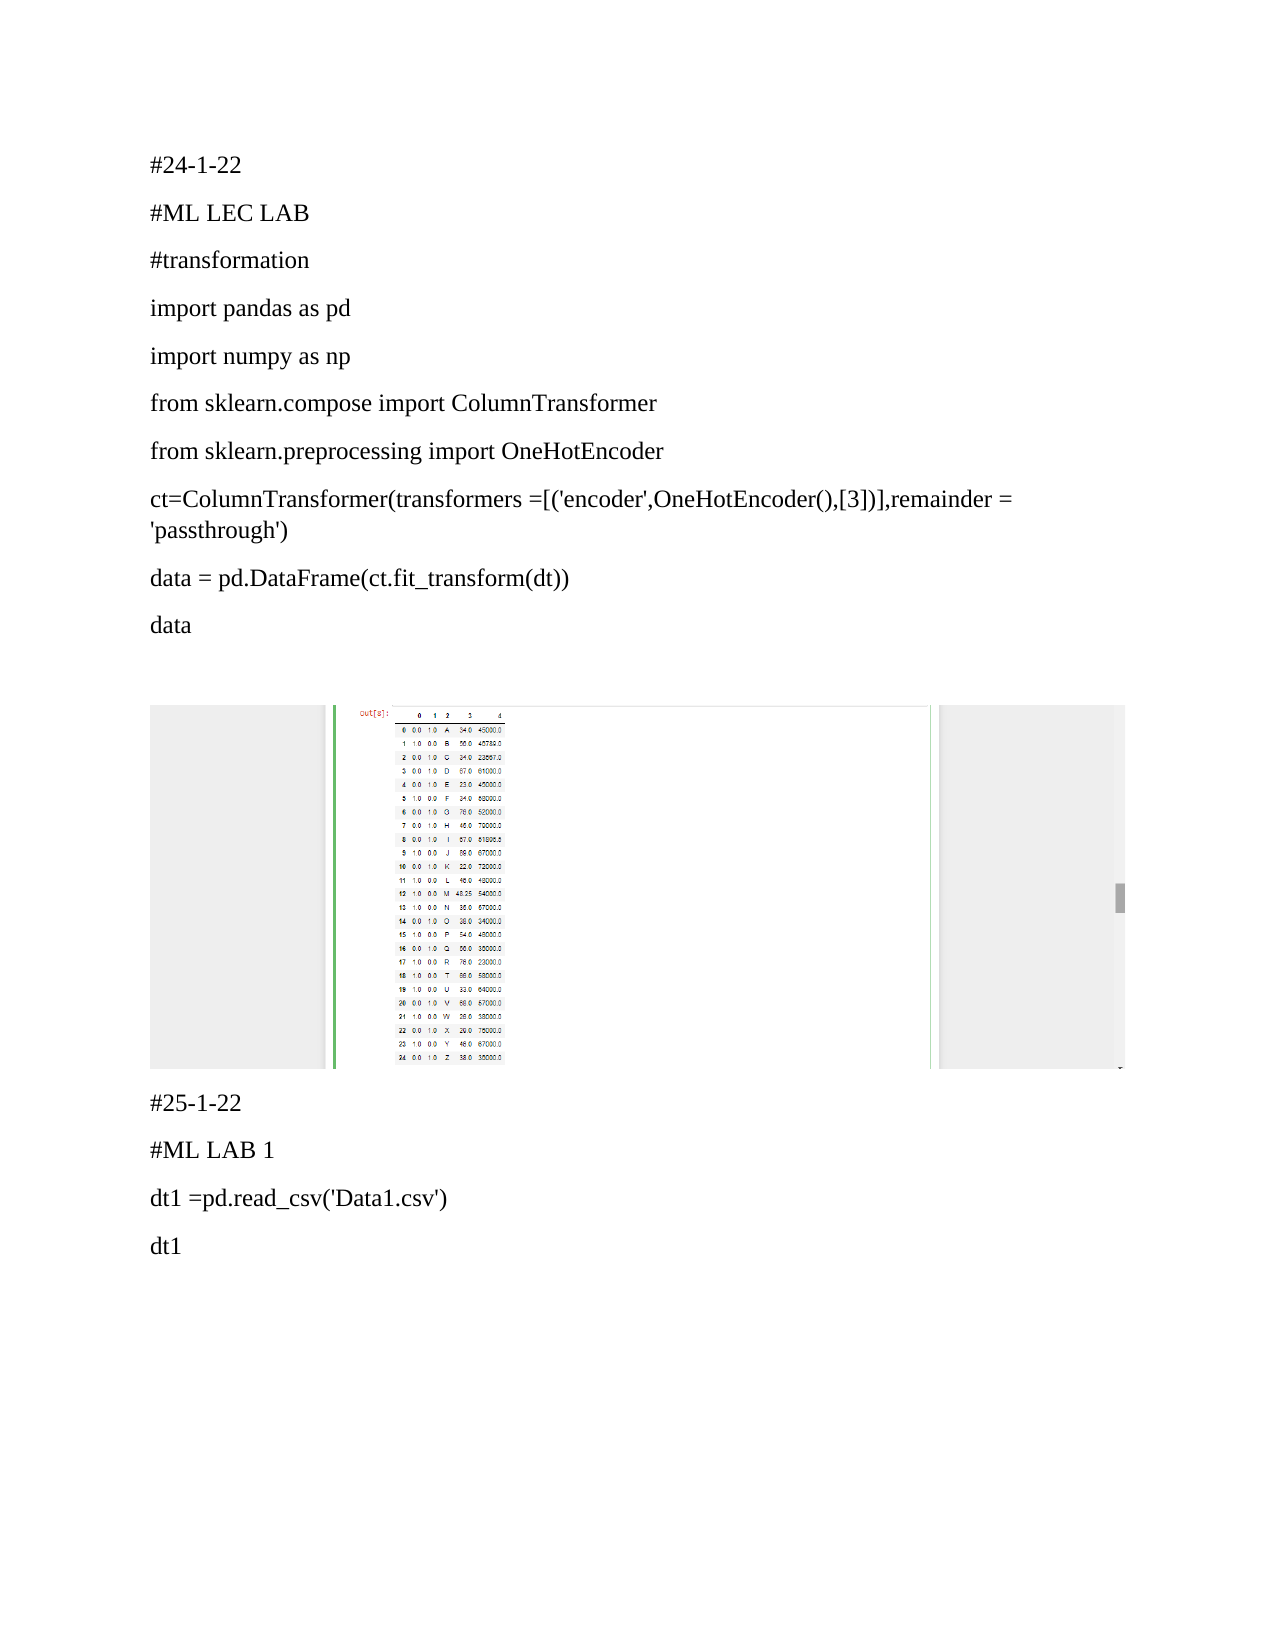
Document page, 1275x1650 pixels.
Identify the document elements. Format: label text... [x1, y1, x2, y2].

text data = pd.DataFrame(ct.fit_transform(dt)) [150, 563, 1125, 591]
text dt1 =pd.read_csv('Data1.csv') [150, 1183, 1125, 1212]
text data [150, 610, 1125, 639]
text ct=ColumnTransformer(transformers =[('encoder',OneHotEncoder(),[3])],remainder = 'passthrough') [150, 484, 1125, 544]
text #ML LAB 1 [150, 1136, 1125, 1164]
picture [150, 705, 1125, 1069]
text import numpy as np [150, 341, 1125, 369]
text #ML LEC LAB [150, 198, 1125, 226]
text dt1 [150, 1231, 1125, 1260]
text #transformation [150, 245, 1125, 274]
text from sklearn.compose import ColumnTransformer [150, 388, 1125, 417]
text from sklearn.preprocessing import OneHotEncoder [150, 436, 1125, 465]
text #24-1-22 [150, 150, 1125, 179]
text import pandas as pd [150, 293, 1125, 322]
text #25-1-22 [150, 1088, 1125, 1117]
